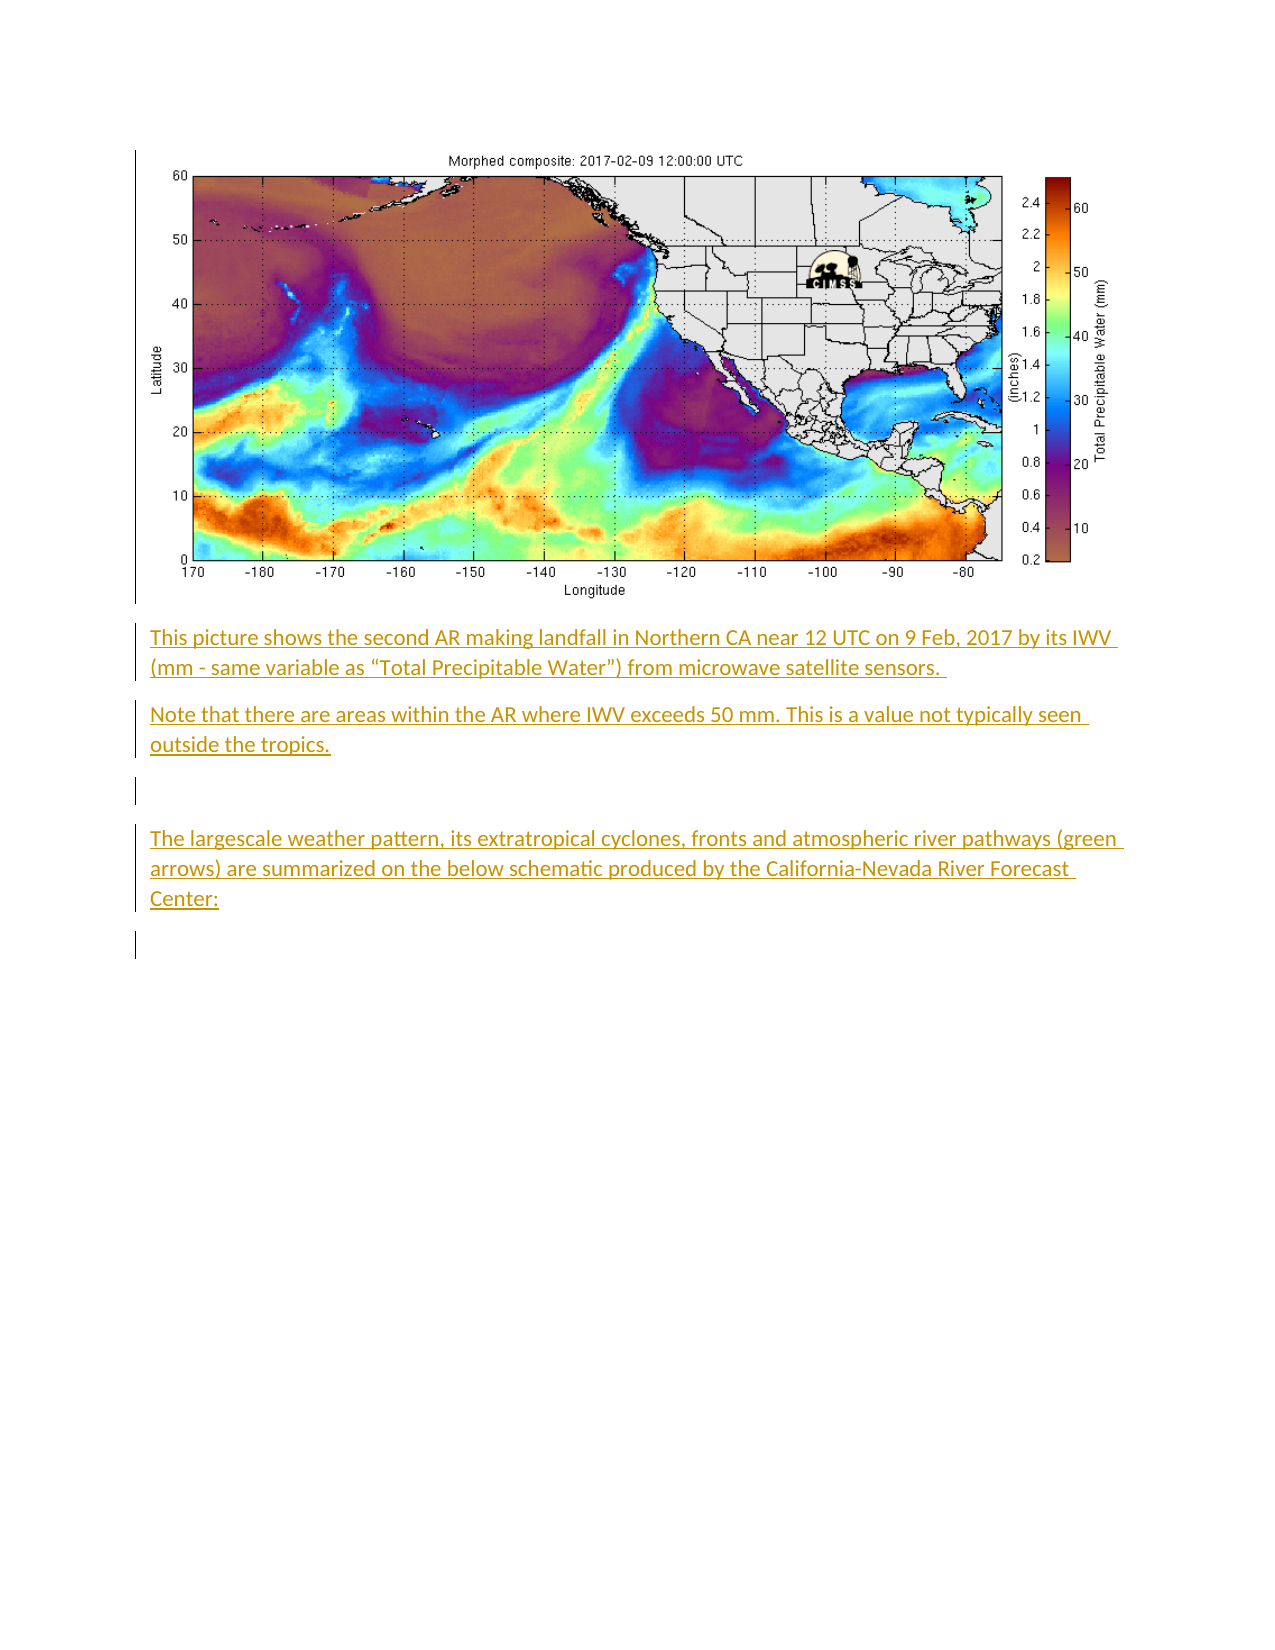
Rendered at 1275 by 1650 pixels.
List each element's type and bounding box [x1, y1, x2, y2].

picture [150, 150, 1125, 604]
